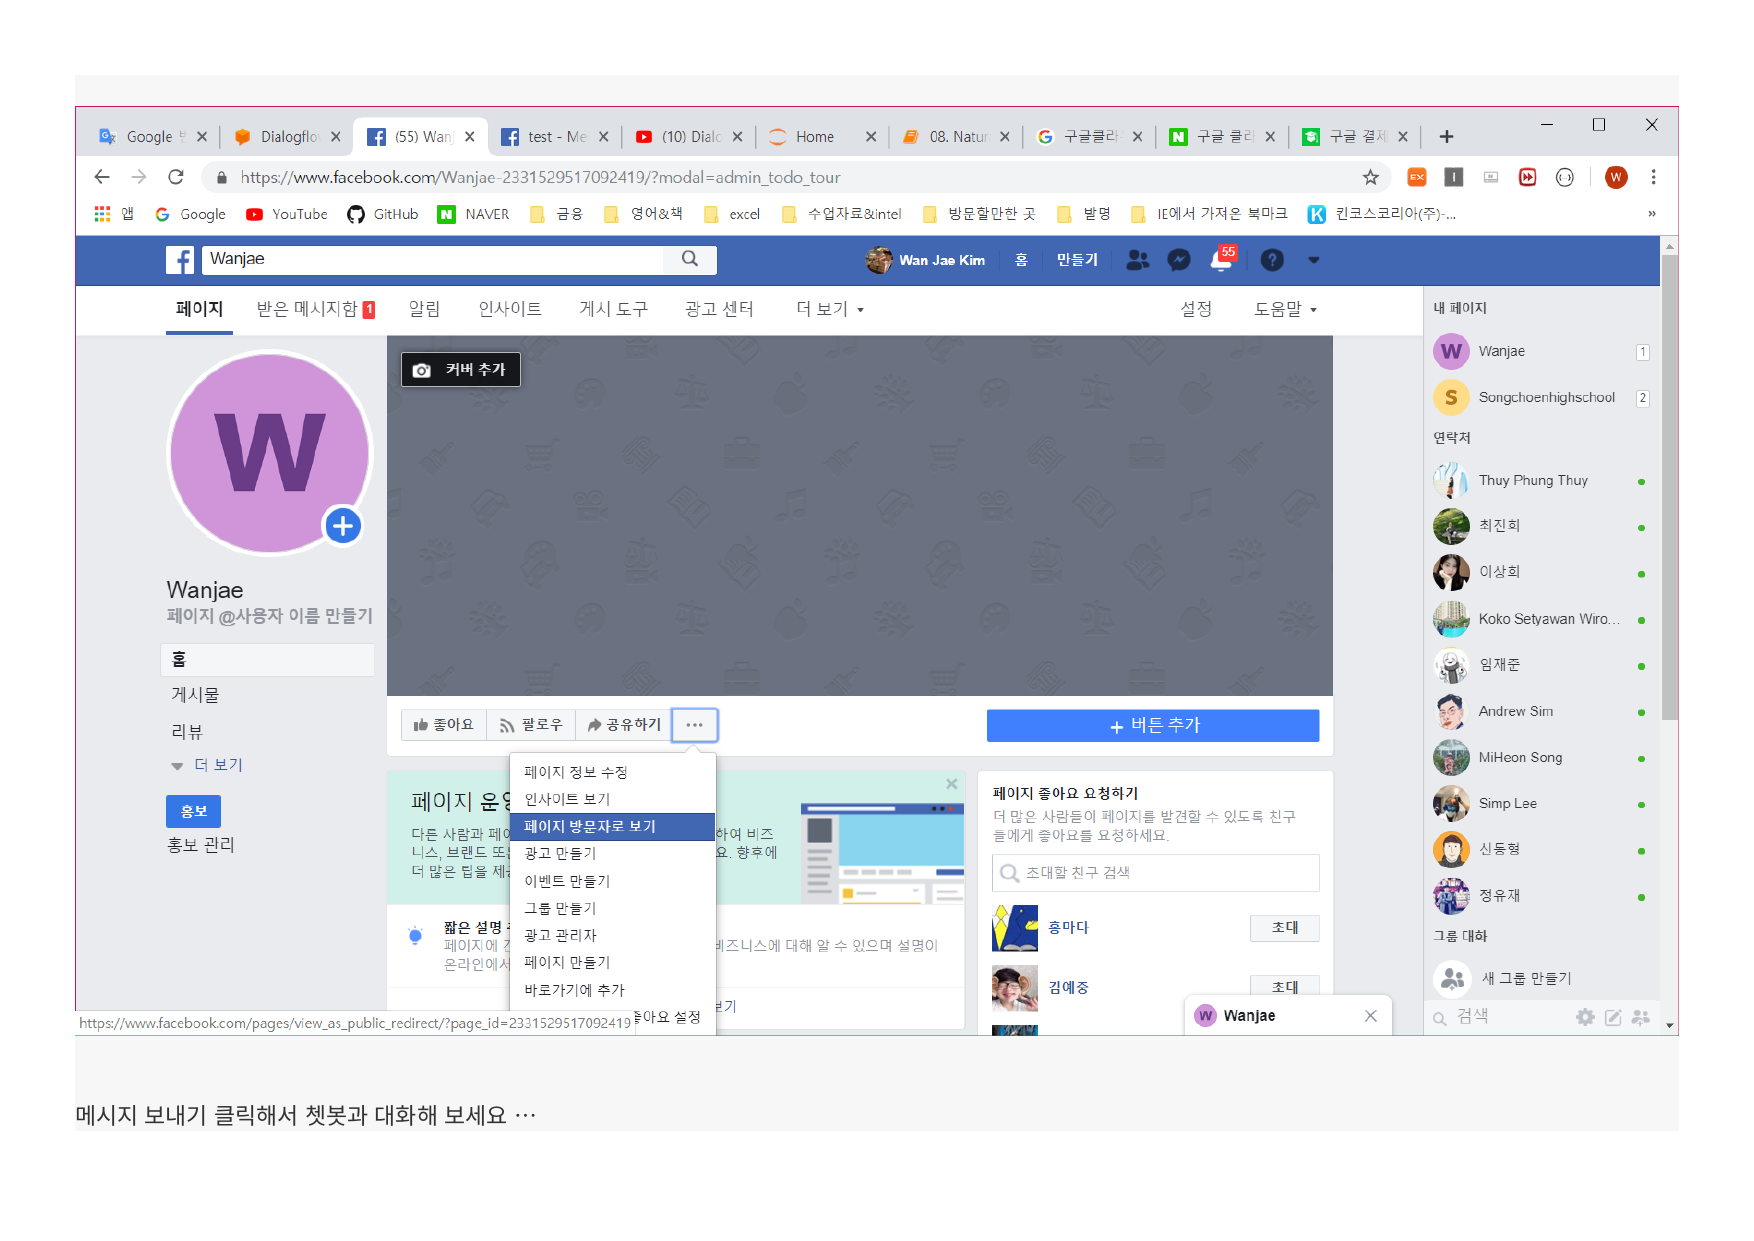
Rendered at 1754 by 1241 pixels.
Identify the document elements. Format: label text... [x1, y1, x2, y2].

picture [75, 106, 1679, 1036]
text 메시지 보내기 클릭해서 쳇봇과 대화해 보세요 … [75, 1098, 1679, 1131]
